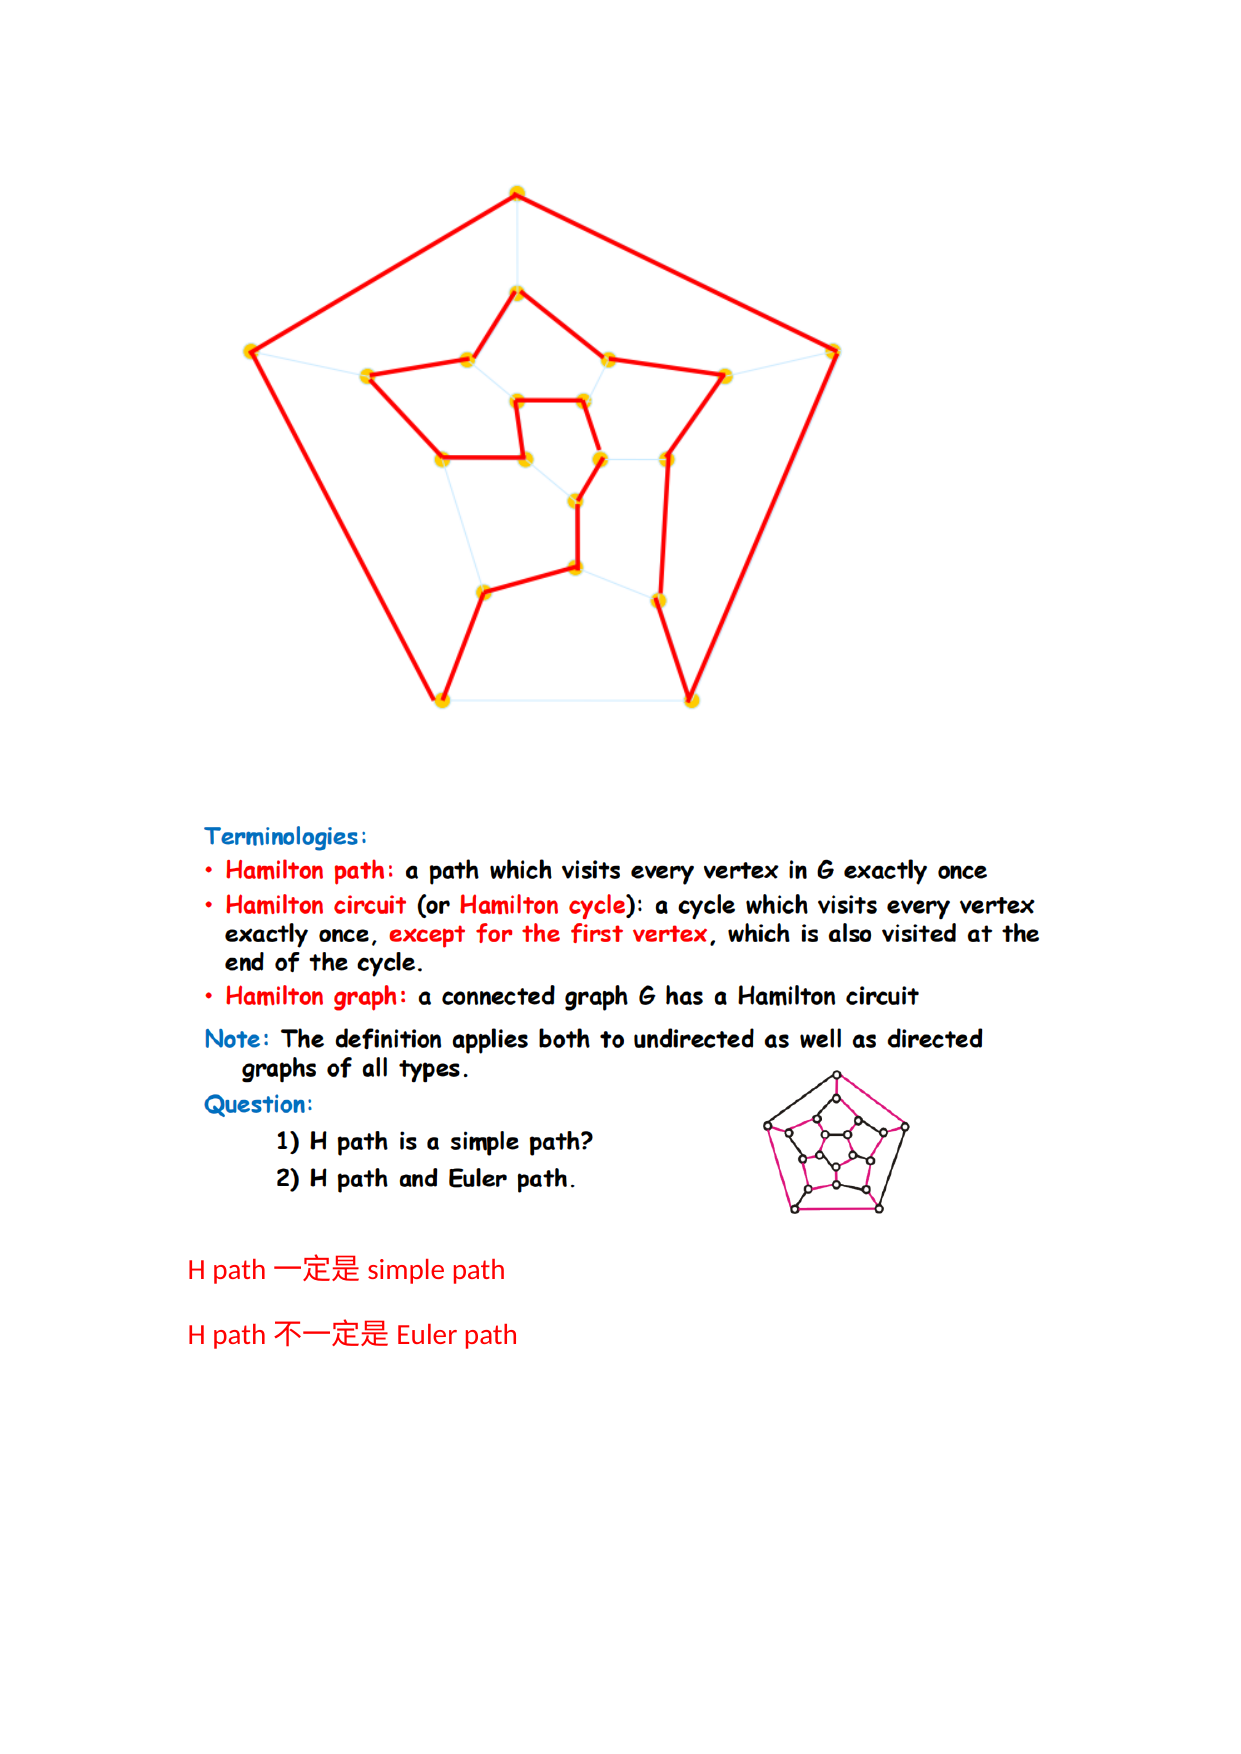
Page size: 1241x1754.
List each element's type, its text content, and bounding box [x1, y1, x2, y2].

text H path 不一定是 Euler path [187, 1299, 1053, 1364]
text H path 一定是 simple path [187, 1234, 1053, 1299]
picture [187, 162, 872, 747]
picture [187, 812, 1052, 1224]
